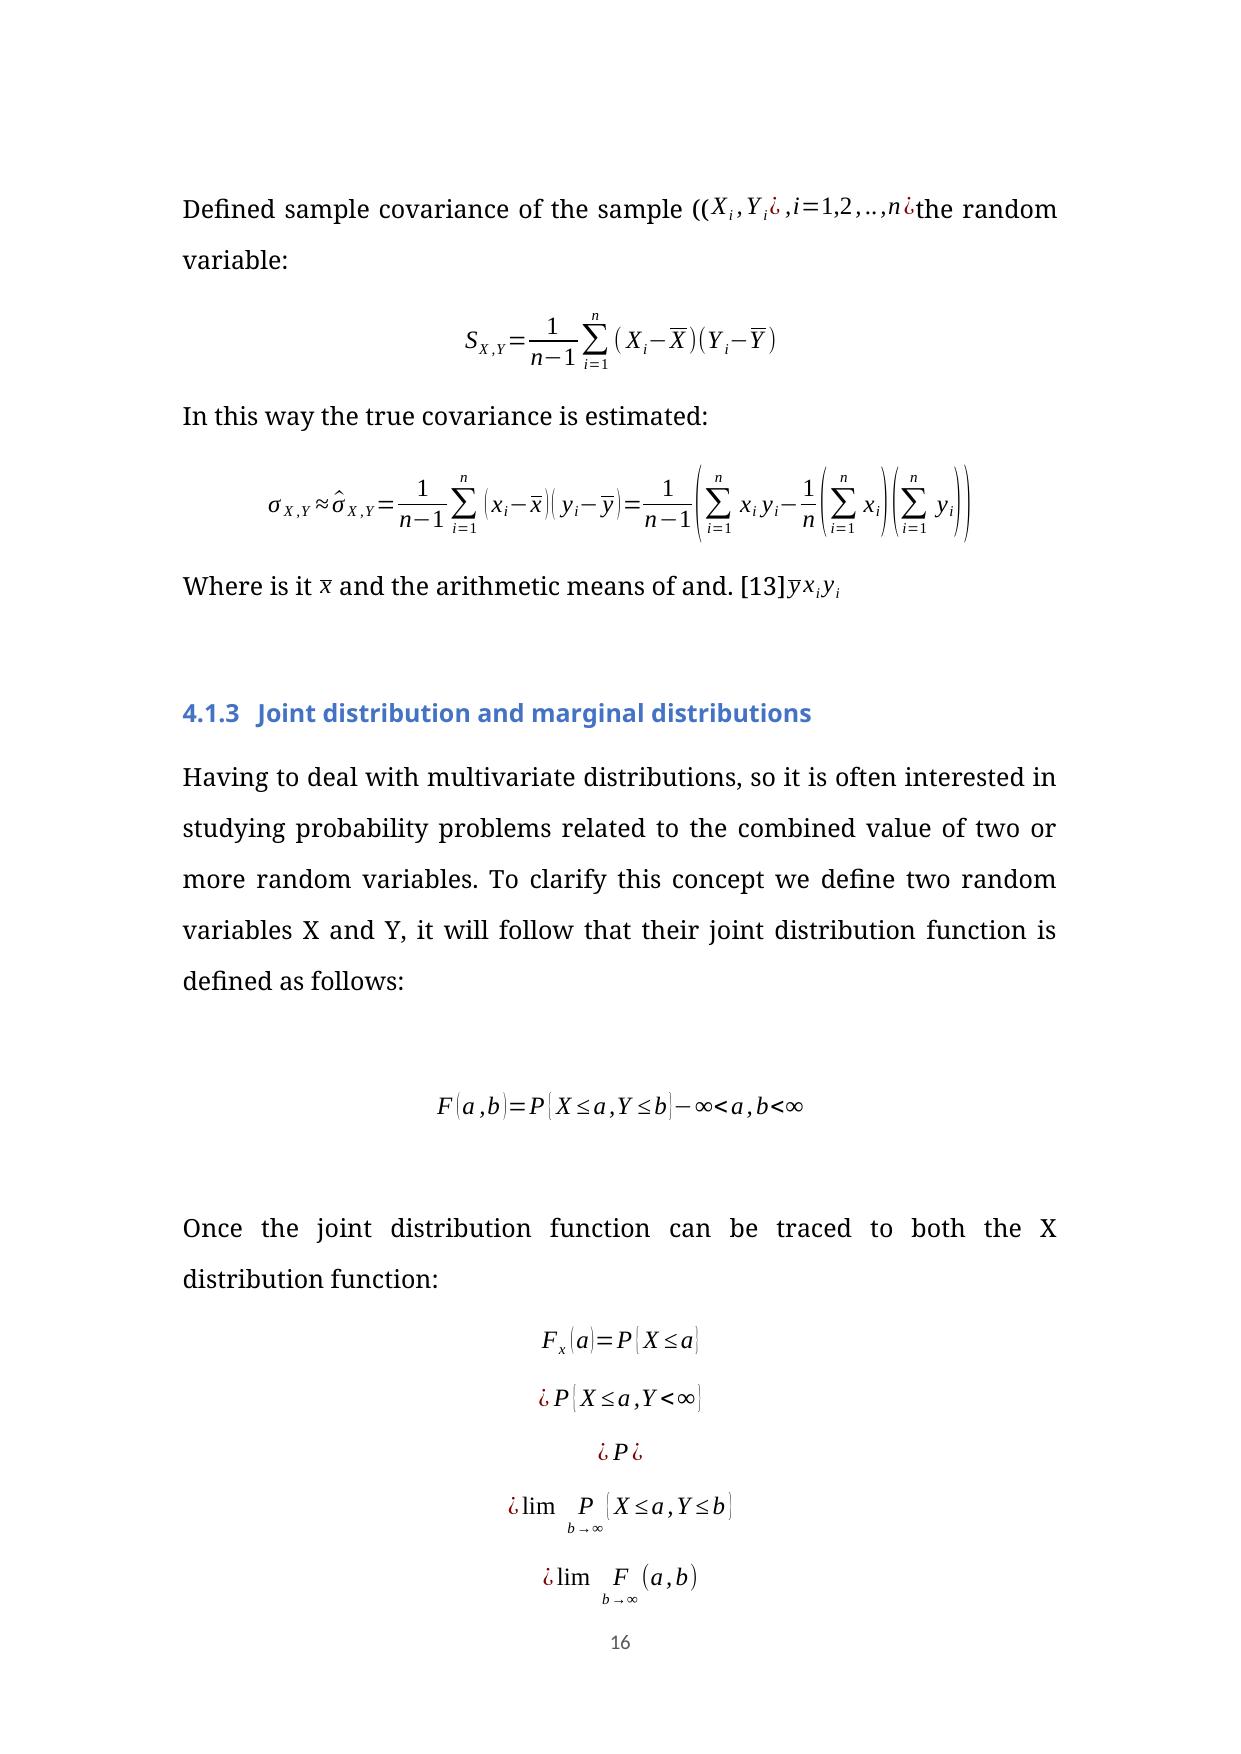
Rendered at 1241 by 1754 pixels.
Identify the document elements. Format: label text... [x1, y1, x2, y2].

text Where is it and the arithmetic means of and. [13] [182, 569, 1058, 603]
text Defined sample covariance of the sample ((the random variable: [182, 191, 1058, 276]
subtitle Joint distribution and marginal distributions [182, 696, 1058, 730]
text Once the joint distribution function can be traced to both the X distribution function: [182, 1210, 1058, 1295]
text Having to deal with multivariate distributions, so it is often interested in studying probability problems related to the combined value of two or more random variables. To clarify this concept we define two random variables X and Y, it will follow that their joint distribution function is defined as follows: [182, 759, 1058, 998]
text In this way the true covariance is estimated: [182, 398, 1058, 432]
